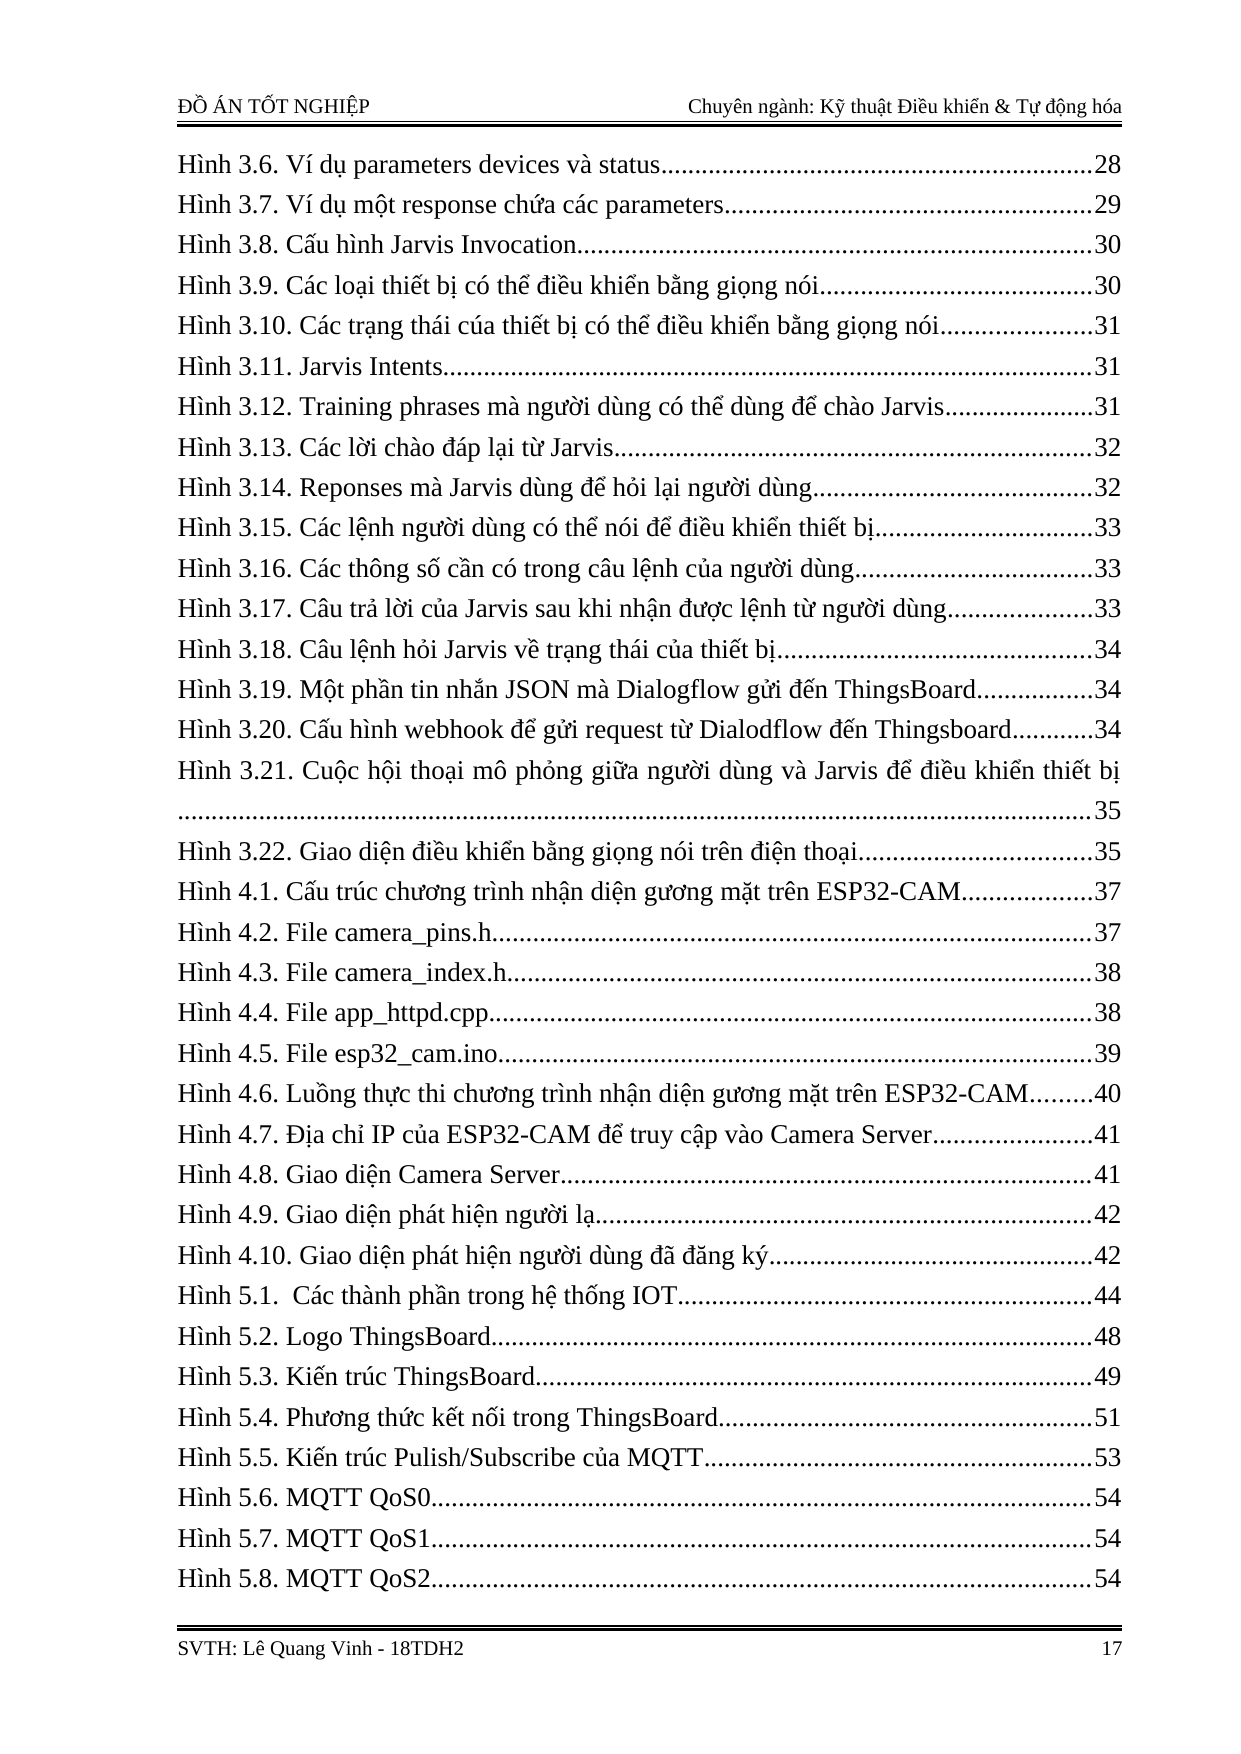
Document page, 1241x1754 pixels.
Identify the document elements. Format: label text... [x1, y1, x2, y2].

text Hình 4.9. Giao diện phát hiện người lạ 42 [177, 1198, 1122, 1230]
text Hình 3.17. Câu trả lời của Jarvis sau khi nhận được lệnh từ người dùng 33 [177, 592, 1122, 623]
text Hình 4.7. Địa chỉ IP của ESP32-CAM để truy cập vào Camera Server 41 [177, 1118, 1122, 1149]
text Hình 4.1. Cấu trúc chương trình nhận diện gương mặt trên ESP32-CAM 37 [177, 875, 1122, 906]
text Hình 4.2. File camera_pins.h 37 [177, 916, 1122, 947]
text Hình 3.8. Cấu hình Jarvis Invocation 30 [177, 228, 1122, 260]
text Hình 4.10. Giao diện phát hiện người dùng đã đăng ký 42 [177, 1239, 1122, 1270]
text Hình 3.15. Các lệnh người dùng có thể nói để điều khiển thiết bị 33 [177, 511, 1122, 543]
text Hình 4.5. File esp32_cam.ino 39 [177, 1037, 1122, 1068]
text Hình 3.21. Cuộc hội thoại mô phỏng giữa người dùng và Jarvis để điều khiển thiết bị 35 [177, 754, 1122, 826]
text Hình 3.7. Ví dụ một response chứa các parameters 29 [177, 188, 1122, 219]
text Hình 4.6. Luồng thực thi chương trình nhận diện gương mặt trên ESP32-CAM 40 [177, 1077, 1122, 1108]
text Hình 4.4. File app_httpd.cpp 38 [177, 996, 1122, 1028]
text Hình 3.16. Các thông số cần có trong câu lệnh của người dùng 33 [177, 552, 1122, 583]
text Hình 5.6. MQTT QoS0 54 [177, 1481, 1122, 1513]
text Hình 4.3. File camera_index.h 38 [177, 956, 1122, 987]
text Hình 4.8. Giao diện Camera Server 41 [177, 1158, 1122, 1189]
text Hình 3.14. Reponses mà Jarvis dùng để hỏi lại người dùng 32 [177, 471, 1122, 502]
text Hình 3.6. Ví dụ parameters devices và status 28 [177, 148, 1122, 179]
text Hình 3.12. Training phrases mà người dùng có thể dùng để chào Jarvis 31 [177, 390, 1122, 421]
text Hình 5.8. MQTT QoS2 54 [177, 1562, 1122, 1593]
text Hình 3.19. Một phần tin nhắn JSON mà Dialogflow gửi đến ThingsBoard 34 [177, 673, 1122, 704]
text Hình 3.18. Câu lệnh hỏi Jarvis về trạng thái của thiết bị 34 [177, 633, 1122, 664]
text Hình 5.1. Các thành phần trong hệ thống IOT 44 [177, 1279, 1122, 1311]
text Hình 5.5. Kiến trúc Pulish/Subscribe của MQTT 53 [177, 1441, 1122, 1472]
text Hình 3.13. Các lời chào đáp lại từ Jarvis 32 [177, 431, 1122, 462]
text Hình 3.20. Cấu hình webhook để gửi request từ Dialodflow đến Thingsboard 34 [177, 713, 1122, 745]
text Hình 5.4. Phương thức kết nối trong ThingsBoard 51 [177, 1401, 1122, 1432]
text Hình 5.3. Kiến trúc ThingsBoard 49 [177, 1360, 1122, 1391]
text Hình 3.9. Các loại thiết bị có thể điều khiển bằng giọng nói 30 [177, 269, 1122, 300]
text Hình 5.7. MQTT QoS1 54 [177, 1522, 1122, 1553]
text Hình 3.10. Các trạng thái cúa thiết bị có thể điều khiển bằng giọng nói 31 [177, 309, 1122, 341]
text Hình 3.22. Giao diện điều khiển bằng giọng nói trên điện thoại 35 [177, 835, 1122, 866]
text Hình 3.11. Jarvis Intents 31 [177, 350, 1122, 381]
text Hình 5.2. Logo ThingsBoard 48 [177, 1320, 1122, 1351]
